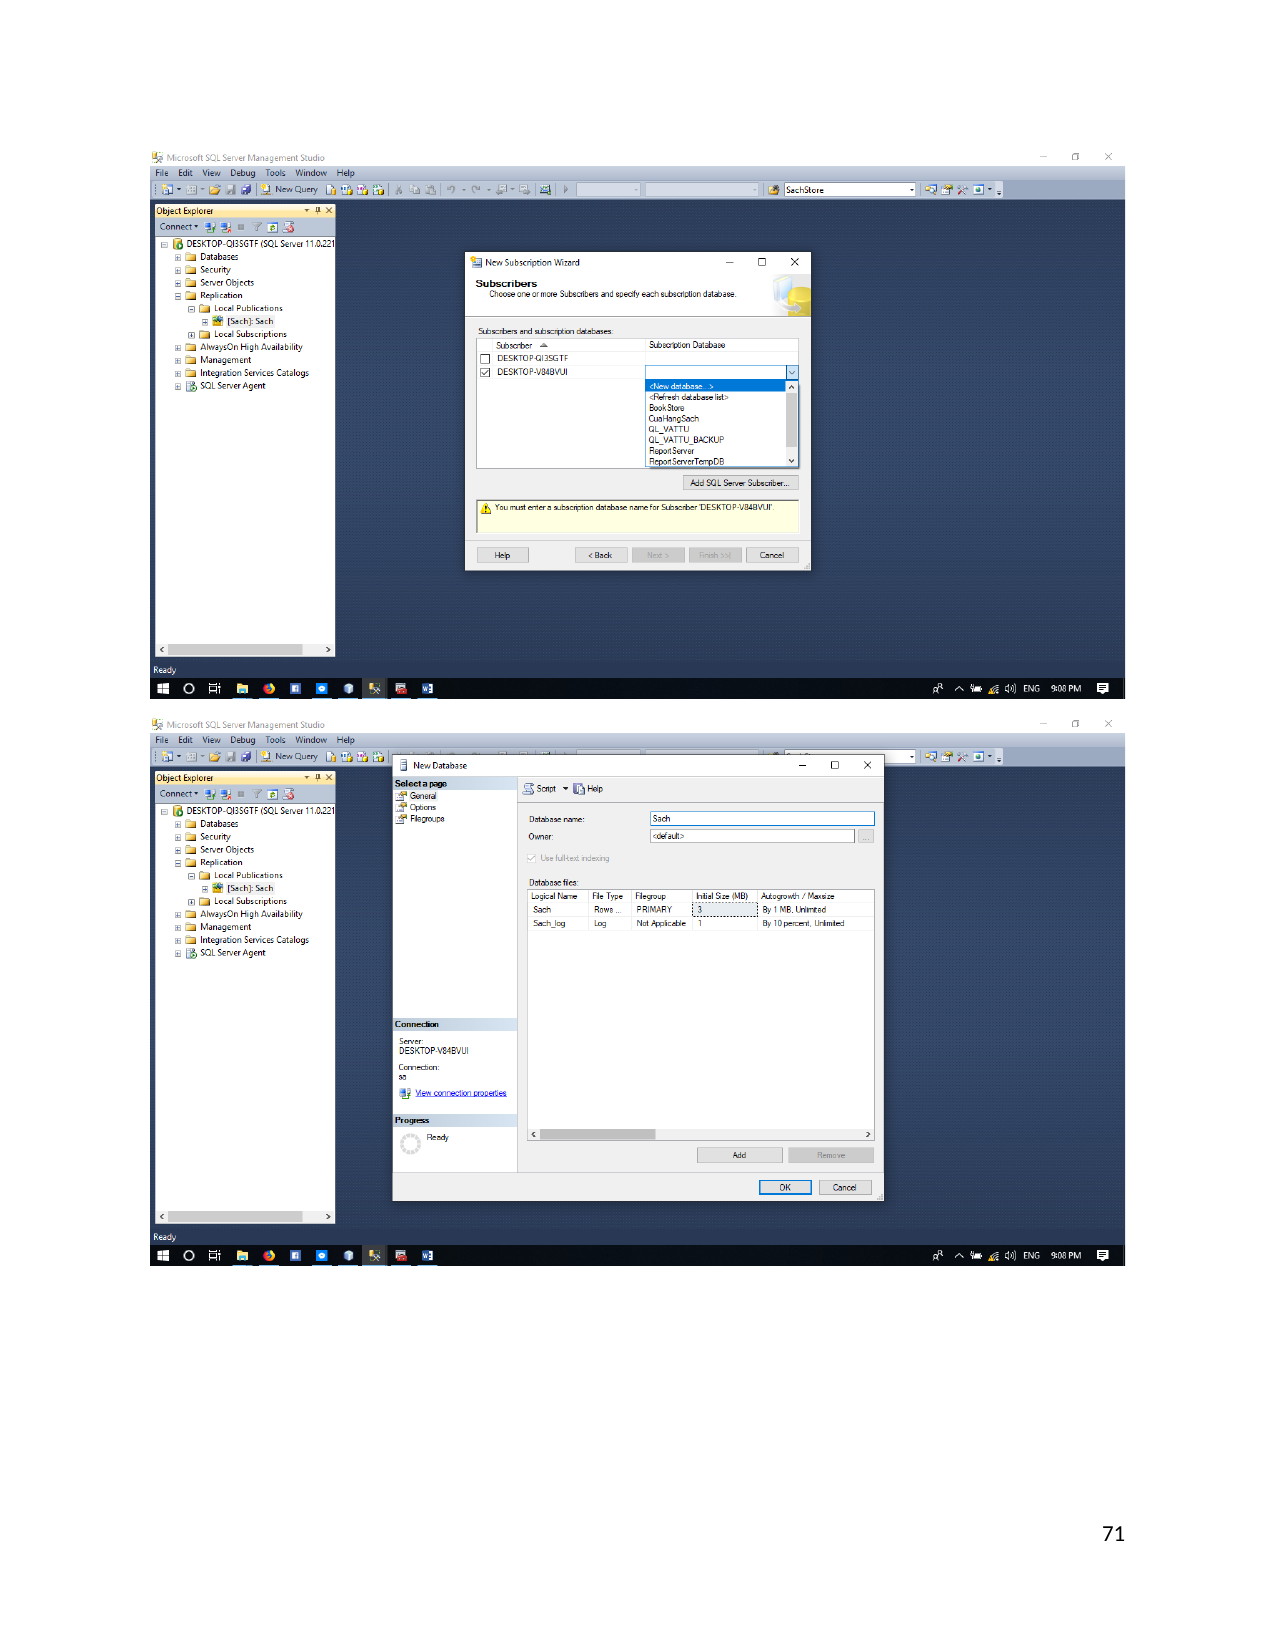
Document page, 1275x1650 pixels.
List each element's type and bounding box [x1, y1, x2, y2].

picture [150, 150, 1125, 699]
picture [150, 717, 1125, 1266]
